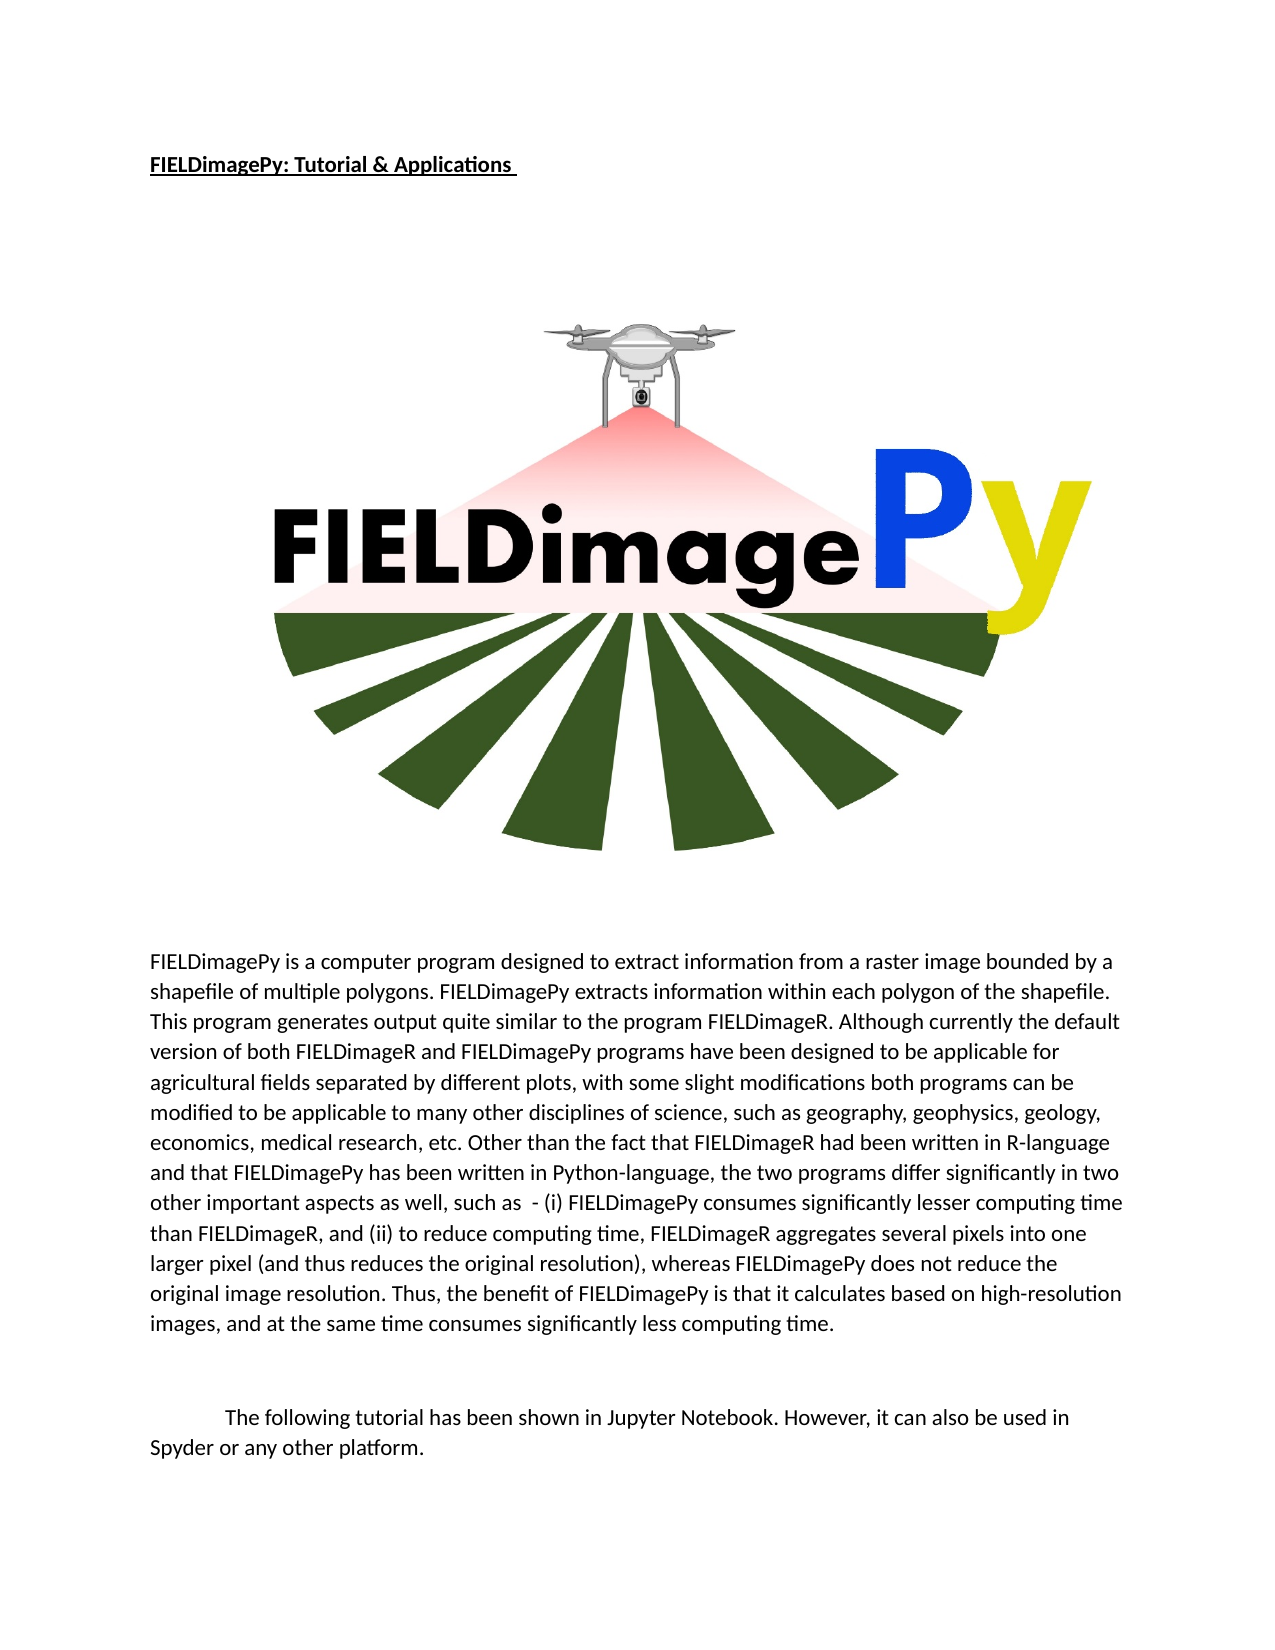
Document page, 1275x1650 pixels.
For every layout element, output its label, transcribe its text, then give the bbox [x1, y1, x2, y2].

text FIELDimagePy is a computer program designed to extract information from a raster image bounded by a shapefile of multiple polygons. FIELDimagePy extracts information within each polygon of the shapefile. This program generates output quite similar to the program FIELDimageR. Although currently the default version of both FIELDimageR and FIELDimagePy programs have been designed to be applicable for agricultural fields separated by different plots, with some slight modifications both programs can be modified to be applicable to many other disciplines of science, such as geography, geophysics, geology, economics, medical research, etc. Other than the fact that FIELDimageR had been written in R-language and that FIELDimagePy has been written in Python-language, the two programs differ significantly in two other important aspects as well, such as - (i) FIELDimagePy consumes significantly lesser computing time than FIELDimageR, and (ii) to reduce computing time, FIELDimageR aggregates several pixels into one larger pixel (and thus reduces the original resolution), whereas FIELDimagePy does not reduce the original image resolution. Thus, the benefit of FIELDimagePy is that it calculates based on high-resolution images, and at the same time consumes significantly less computing time. [150, 947, 1125, 1337]
picture [150, 196, 1125, 928]
text The following tutorial has been shown in Jupyter Notebook. However, it can also be used in Spyder or any other platform. [150, 1403, 1125, 1461]
text FIELDimagePy: Tutorial & Applications [150, 150, 1125, 178]
